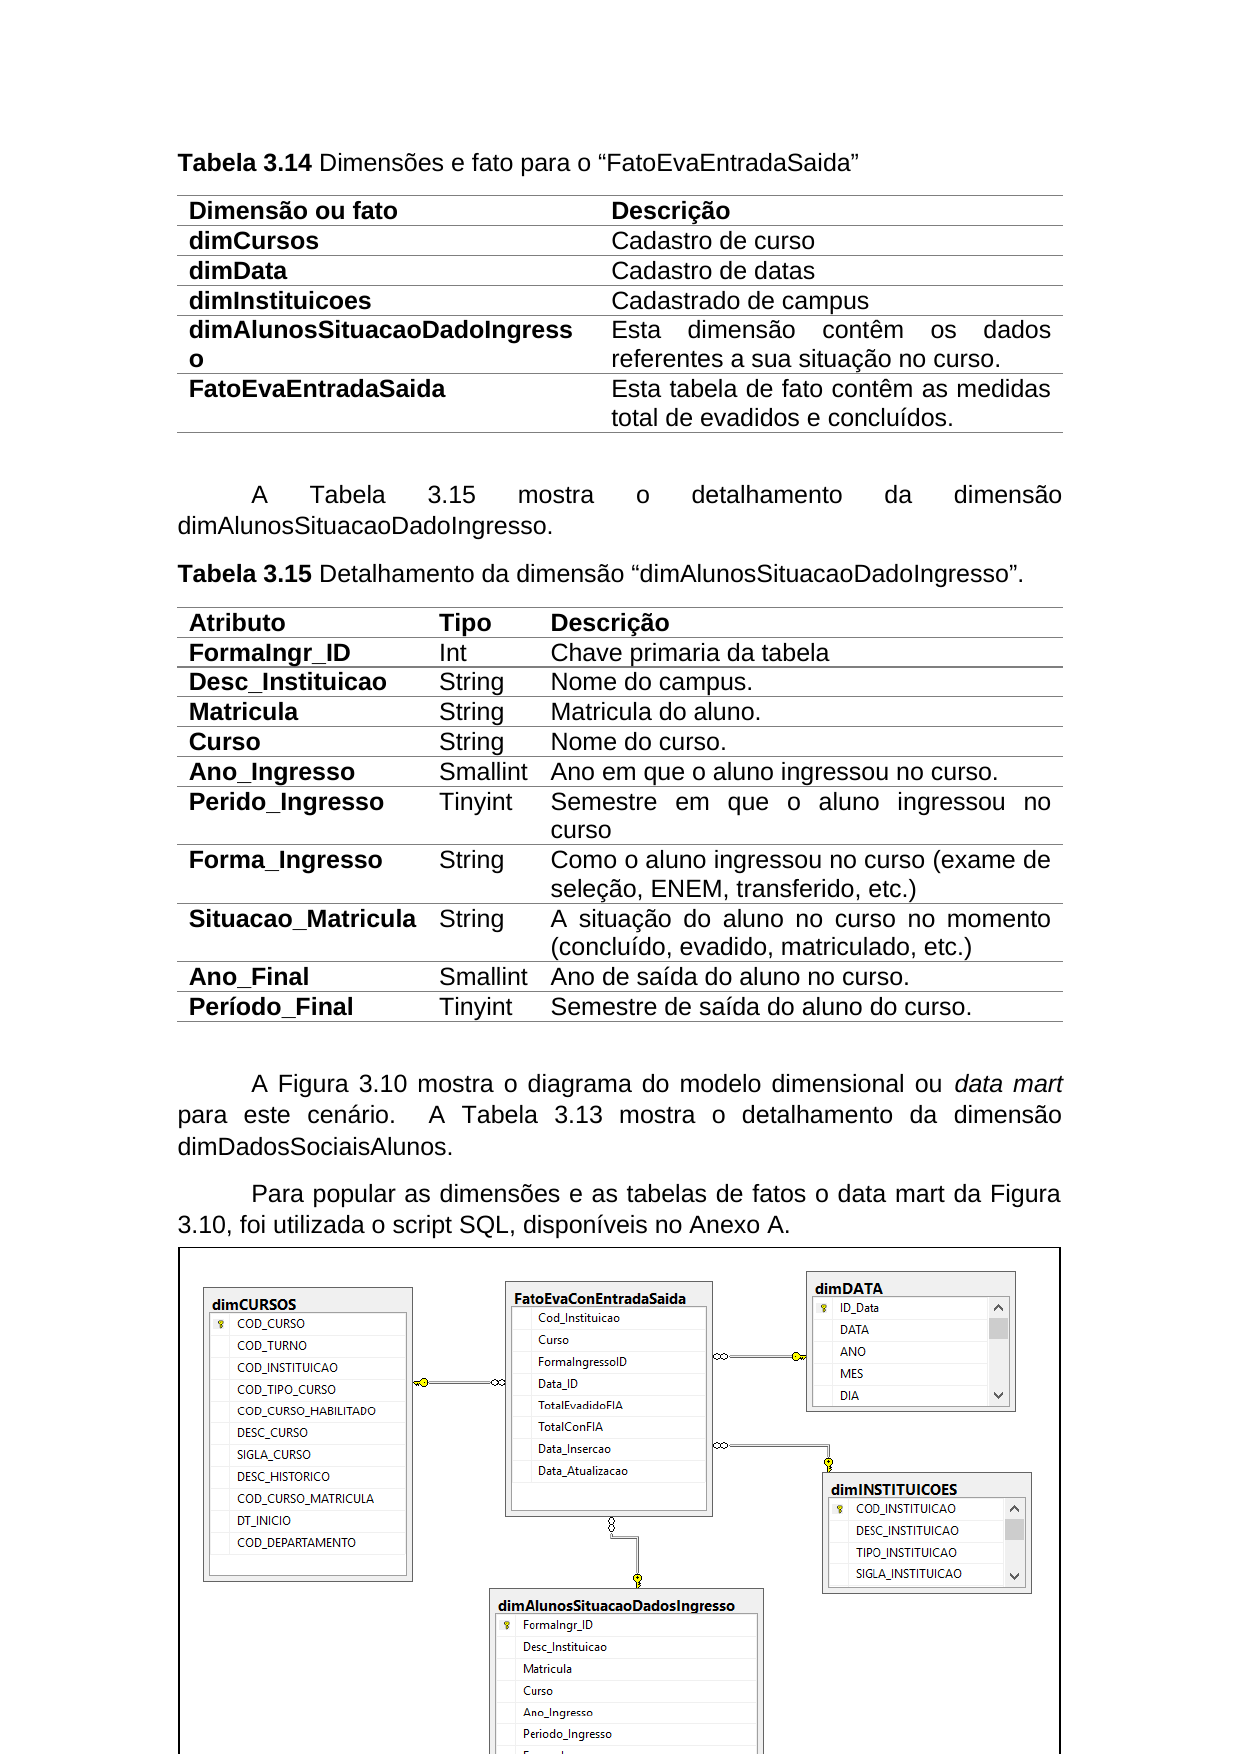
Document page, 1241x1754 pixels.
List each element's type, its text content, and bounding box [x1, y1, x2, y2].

table_cell String [428, 904, 539, 961]
table_cell Nome do curso. [539, 727, 1063, 756]
table_cell Semestre de saída do aluno do curso. [539, 992, 1063, 1021]
table_cell Matricula do aluno. [539, 697, 1063, 726]
text Para popular as dimensões e as tabelas de fatos o data mart da Figura 3.10, foi utilizada o script SQL, disponíveis no Anexo A. [177, 1179, 1063, 1239]
table_cell Cadastro de datas [600, 256, 1063, 285]
table_cell String [428, 727, 539, 756]
table_cell Semestre em que o aluno ingressou no curso [539, 787, 1063, 844]
table_cell Desc_Instituicao [177, 668, 428, 696]
table_header Descrição [539, 608, 1063, 637]
table_cell Como o aluno ingressou no curso (exame de seleção, ENEM, transferido, etc.) [539, 845, 1063, 903]
table_cell dimData [177, 256, 600, 285]
table_header Tipo [428, 608, 539, 637]
table_cell dimInstituicoes [177, 286, 600, 314]
table_cell Cadastro de curso [600, 226, 1063, 255]
table_cell Forma_Ingresso [177, 845, 428, 903]
table_cell Int [428, 638, 539, 666]
table_cell String [428, 845, 539, 903]
table_cell A situação do aluno no curso no momento (concluído, evadido, matriculado, etc.) [539, 904, 1063, 961]
table_cell Perido_Ingresso [177, 787, 428, 844]
picture [193, 1255, 1044, 1754]
table_cell String [428, 668, 539, 696]
table_cell Nome do campus. [539, 668, 1063, 696]
table_cell Curso [177, 727, 428, 756]
table_cell Ano_Final [177, 962, 428, 991]
text A Tabela 3.15 mostra o detalhamento da dimensão dimAlunosSituacaoDadoIngresso. [177, 480, 1063, 540]
table_cell Período_Final [177, 992, 428, 1021]
table_cell Cadastrado de campus [600, 286, 1063, 314]
table_header Descrição [600, 196, 1063, 225]
table_cell FatoEvaEntradaSaida [177, 374, 600, 432]
table_cell String [428, 697, 539, 726]
table_cell dimCursos [177, 226, 600, 255]
table_cell Ano em que o aluno ingressou no curso. [539, 757, 1063, 786]
table_cell Smallint [428, 757, 539, 786]
text Tabela 3.15 Detalhamento da dimensão “dimAlunosSituacaoDadoIngresso”. [177, 559, 1063, 588]
table_cell Situacao_Matricula [177, 904, 428, 961]
table_cell Tinyint [428, 992, 539, 1021]
table_cell FormaIngr_ID [177, 638, 428, 666]
table_cell Esta tabela de fato contêm as medidas total de evadidos e concluídos. [600, 374, 1063, 432]
table_header Dimensão ou fato [177, 196, 600, 225]
table_cell Smallint [428, 962, 539, 991]
table_cell Ano de saída do aluno no curso. [539, 962, 1063, 991]
table_cell Tinyint [428, 787, 539, 844]
table_cell Matricula [177, 697, 428, 726]
table_cell Esta dimensão contêm os dados referentes a sua situação no curso. [600, 316, 1063, 373]
text Tabela 3.14 Dimensões e fato para o “FatoEvaEntradaSaida” [177, 148, 1063, 176]
table_cell dimAlunosSituacaoDadoIngresso [177, 316, 600, 373]
text A Figura 3.10 mostra o diagrama do modelo dimensional ou data mart para este cenário. A Tabela 3.13 mostra o detalhamento da dimensão dimDadosSociaisAlunos. [177, 1069, 1063, 1160]
table_cell Ano_Ingresso [177, 757, 428, 786]
table_cell Chave primaria da tabela [539, 638, 1063, 666]
table_header Atributo [177, 608, 428, 637]
